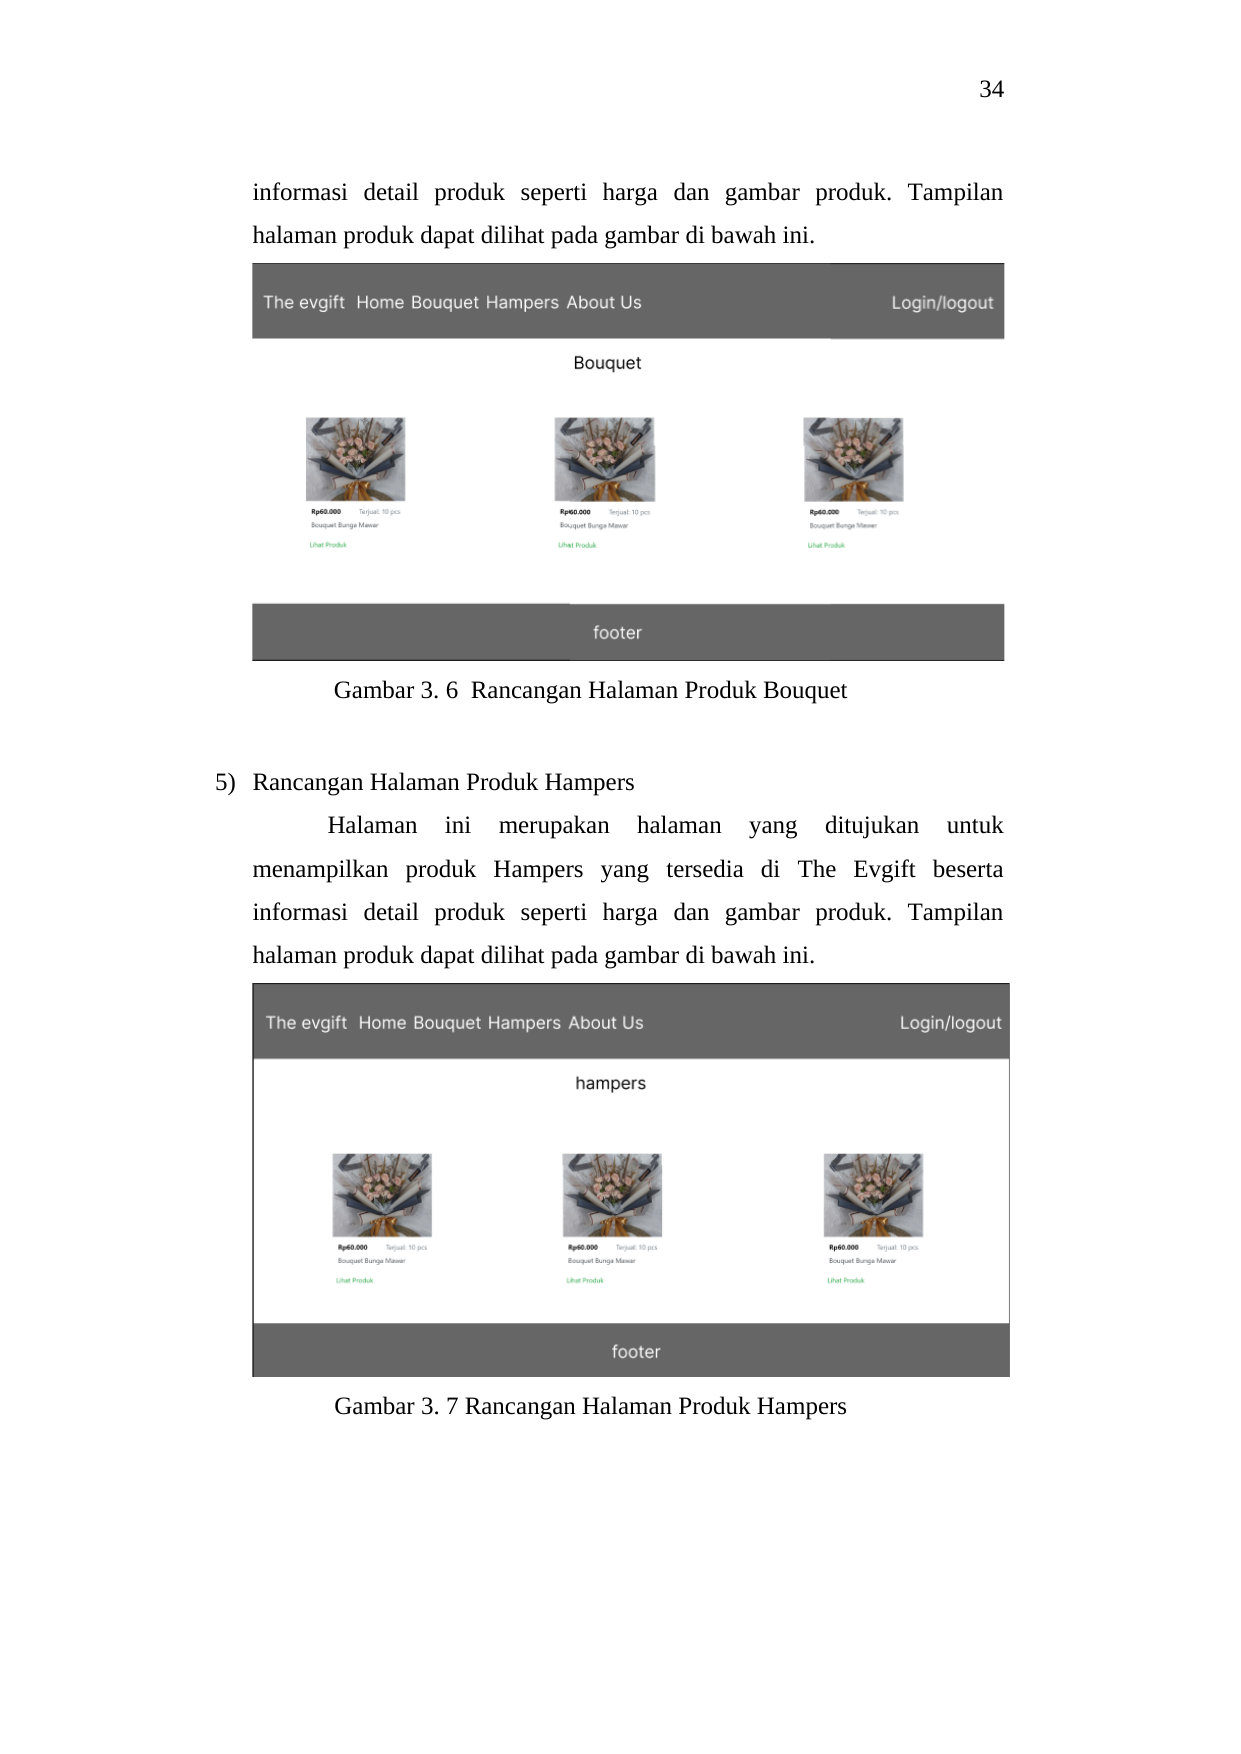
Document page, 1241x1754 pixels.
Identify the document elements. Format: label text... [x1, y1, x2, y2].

text Gambar 3. 6 Rancangan Halaman Produk Bouquet [177, 675, 1004, 703]
list Rancangan Halaman Produk Hampers [215, 767, 1004, 796]
list Halaman ini merupakan halaman yang ditujukan untuk menampilkan produk Hampers yang tersedia di The Evgift beserta informasi detail produk seperti harga dan gambar produk. Tampilan halaman produk dapat dilihat pada gambar di bawah ini. [252, 811, 1004, 969]
picture [252, 263, 1005, 661]
picture [252, 983, 1010, 1377]
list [252, 177, 1004, 249]
text Gambar 3. 7 Rancangan Halaman Produk Hampers [177, 1391, 1004, 1420]
